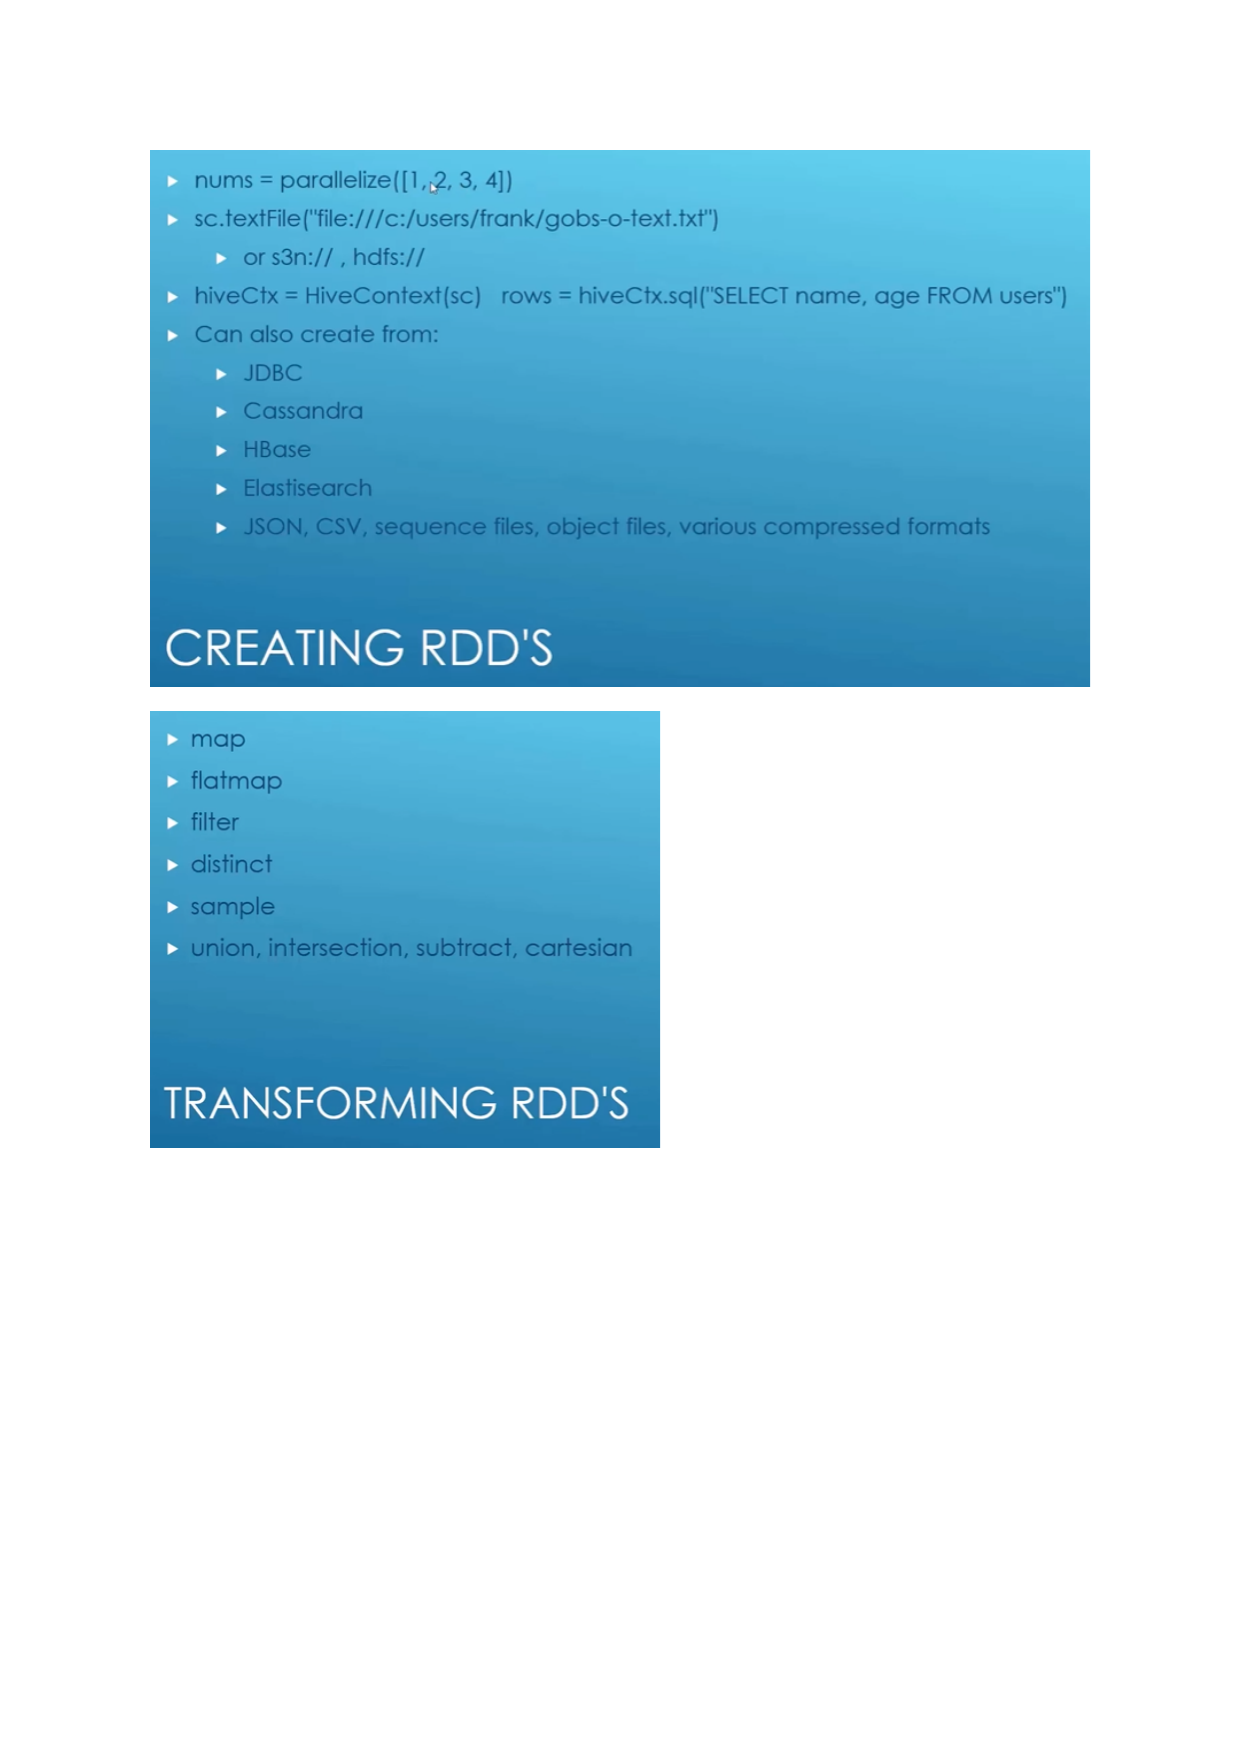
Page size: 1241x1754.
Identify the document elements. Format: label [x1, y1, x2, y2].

picture [150, 150, 1091, 687]
picture [150, 711, 661, 1148]
